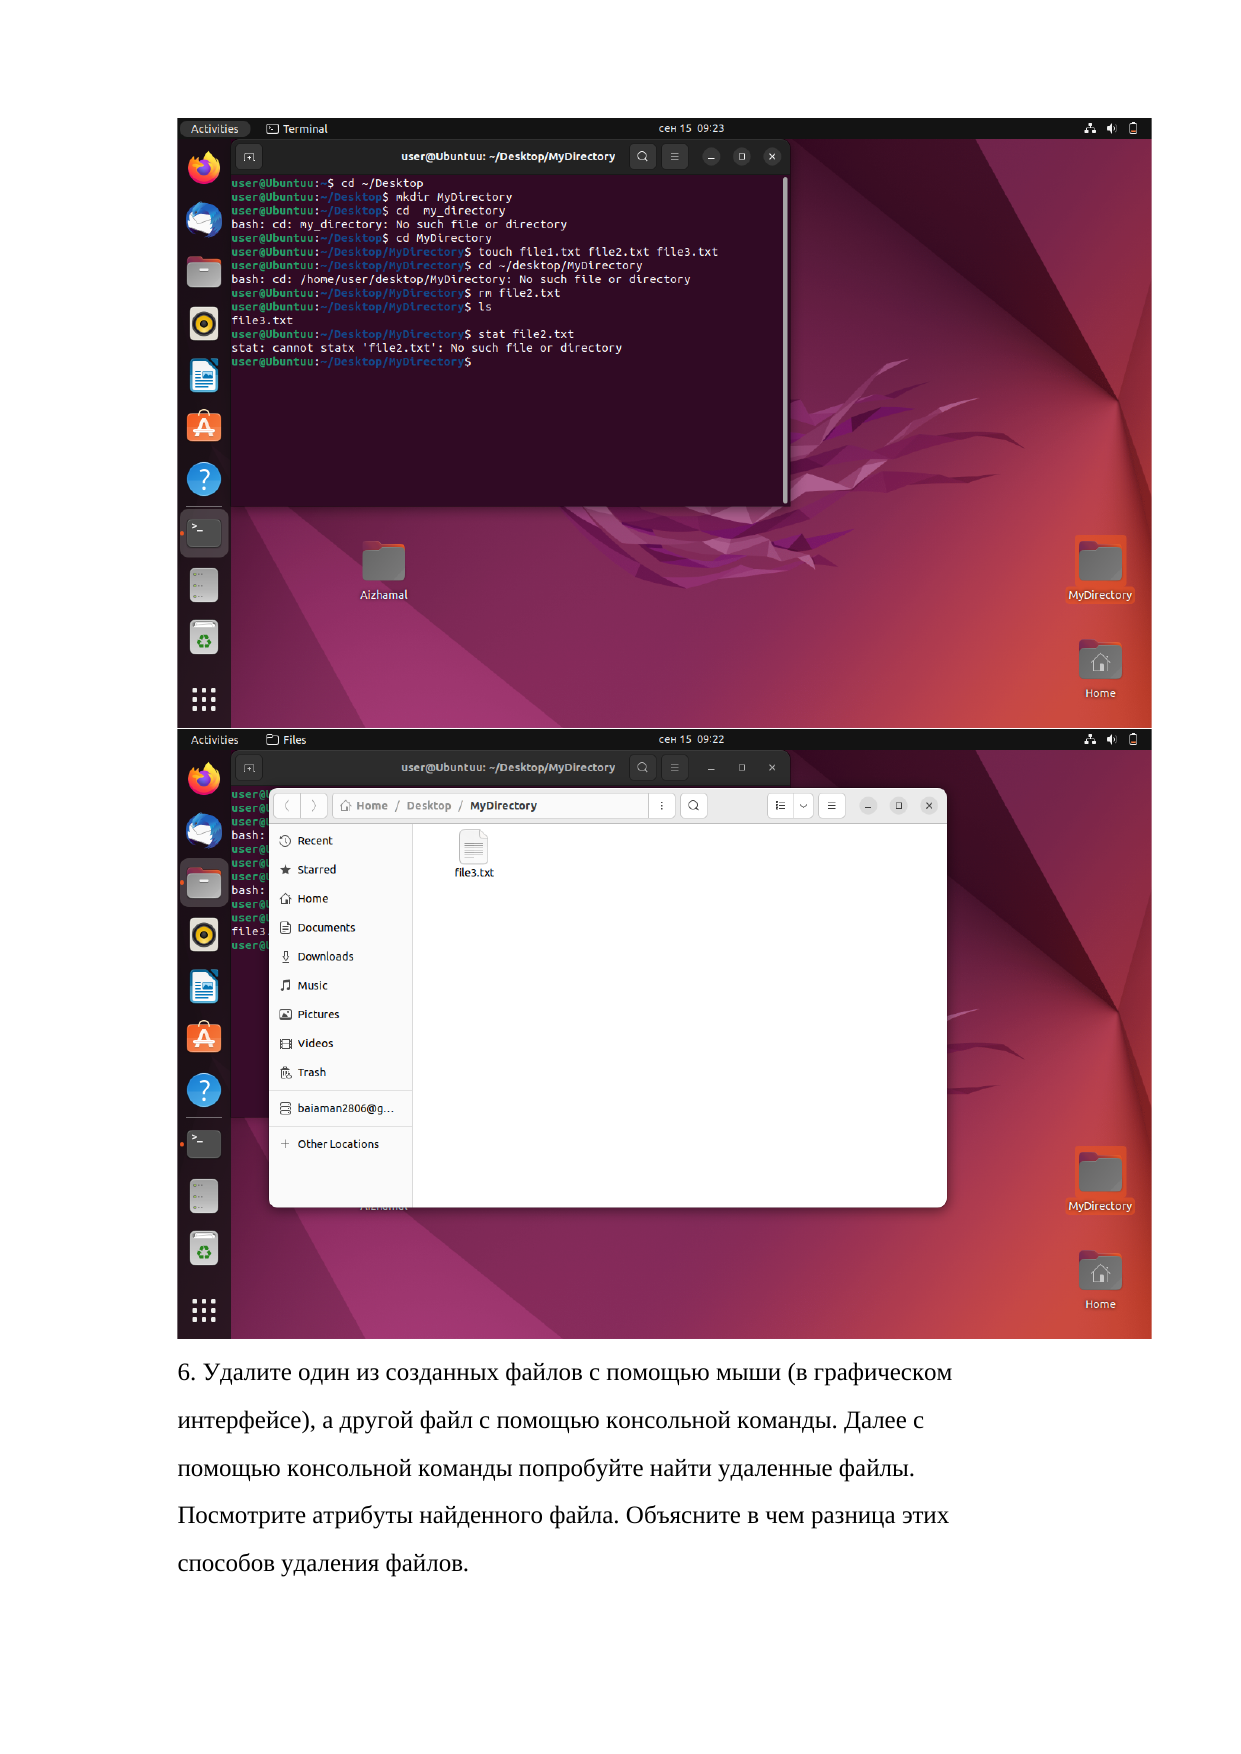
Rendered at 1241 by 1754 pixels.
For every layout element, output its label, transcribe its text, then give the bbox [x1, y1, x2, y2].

text 6. Удалите один из созданных файлов с помощью мыши (в графическом [177, 1357, 1152, 1386]
text способов удаления файлов. [177, 1548, 1152, 1577]
picture [177, 118, 1152, 728]
text помощью консольной команды попробуйте найти удаленные файлы. [177, 1453, 1152, 1481]
picture [177, 729, 1152, 1339]
text Посмотрите атрибуты найденного файла. Объясните в чем разница этих [177, 1500, 1152, 1529]
text интерфейсе), а другой файл с помощью консольной команды. Далее с [177, 1405, 1152, 1434]
